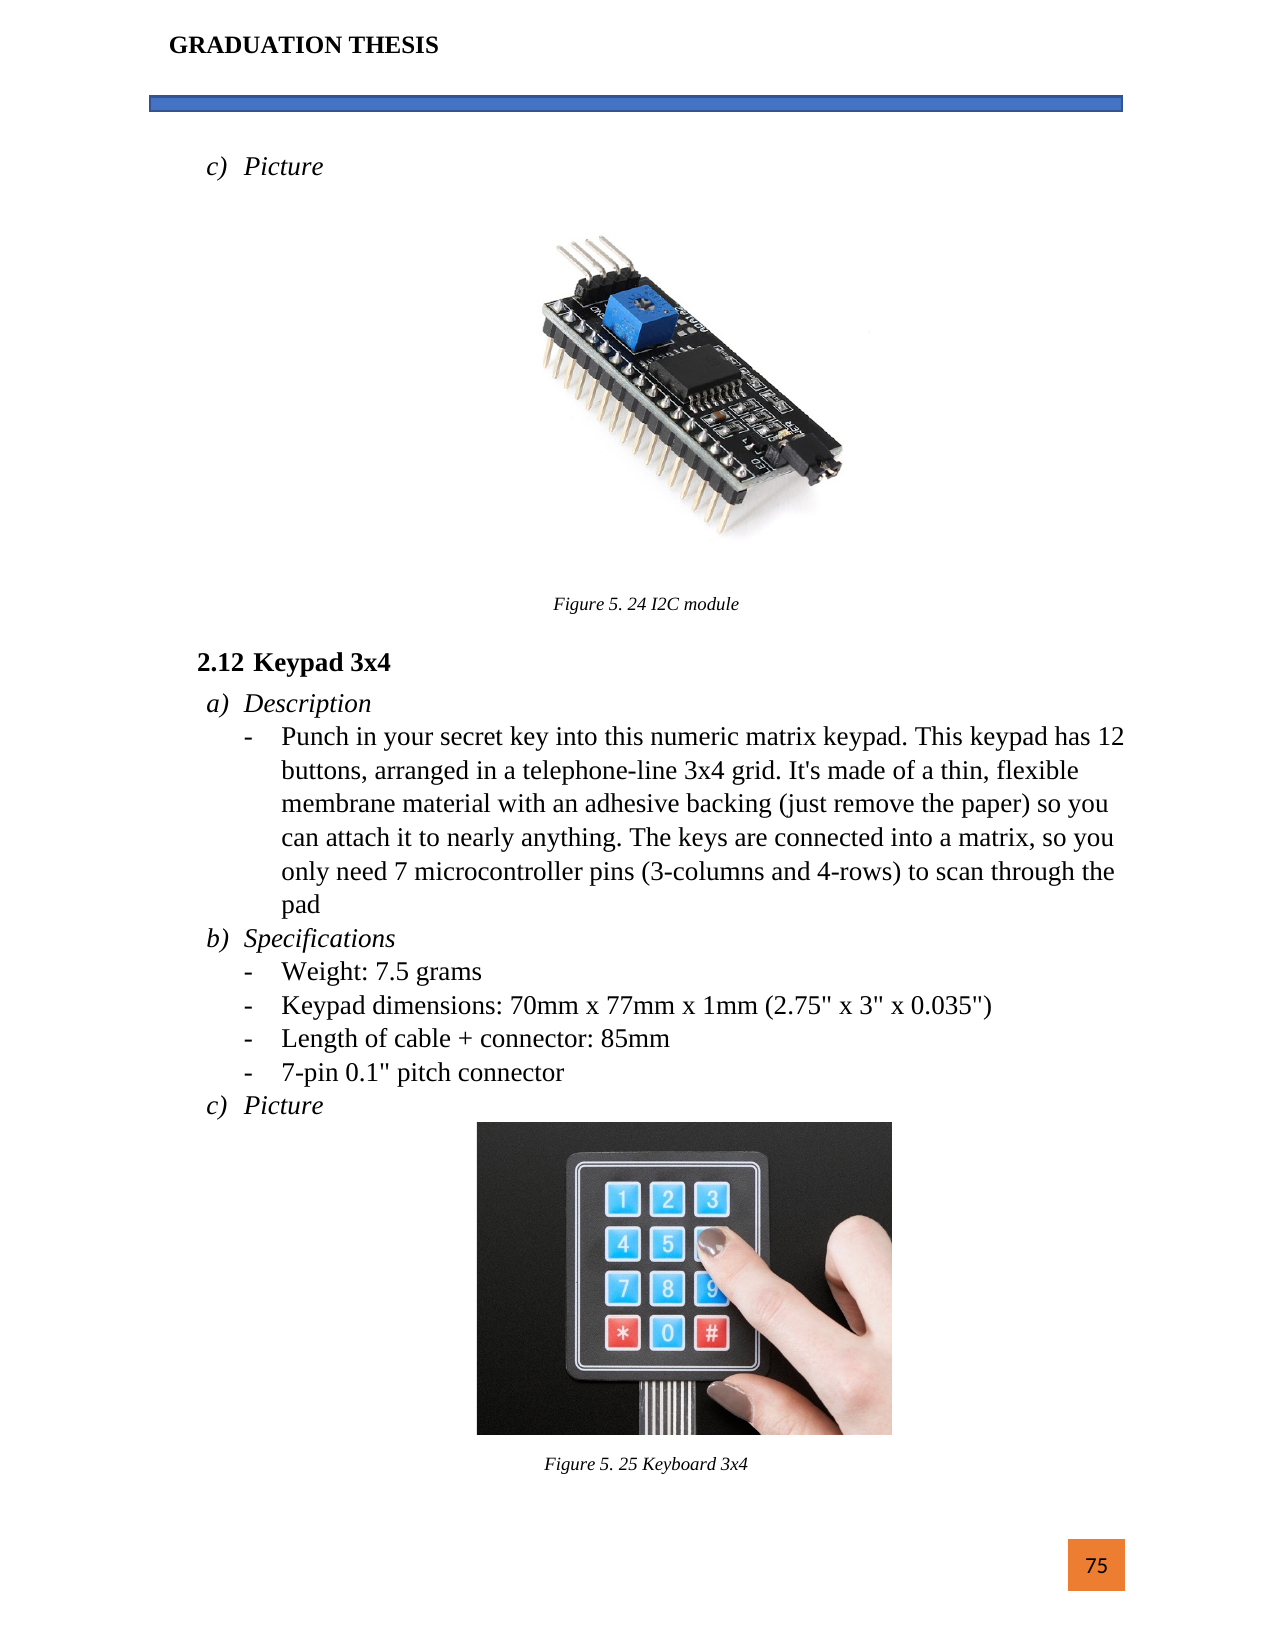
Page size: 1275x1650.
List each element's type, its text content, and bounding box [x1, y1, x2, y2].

list Specifications [206, 922, 1125, 953]
list Keypad dimensions: 70mm x 77mm x 1mm (2.75" x 3" x 0.035") [244, 989, 1125, 1020]
list 7-pin 0.1" pitch connector [244, 1056, 1125, 1087]
picture [476, 1122, 892, 1435]
list Weight: 7.5 grams [244, 955, 1125, 986]
list Length of cable + connector: 85mm [244, 1022, 1125, 1053]
picture [488, 183, 880, 575]
list Punch in your secret key into this numeric matrix keypad. This keypad has 12 buttons, arranged in a telephone-line 3x4 grid. It's made of a thin, flexible membrane material with an adhesive backing (just remove the paper) so you can attach it to nearly anything. The keys are connected into a matrix, so you only need 7 microcontroller pins (3-columns and 4-rows) to scan through the pad [244, 720, 1125, 919]
subtitle Keypad 3x4 [197, 646, 1125, 678]
list Picture [206, 1089, 1125, 1121]
list Picture [206, 150, 1125, 181]
list Description [206, 687, 1125, 718]
